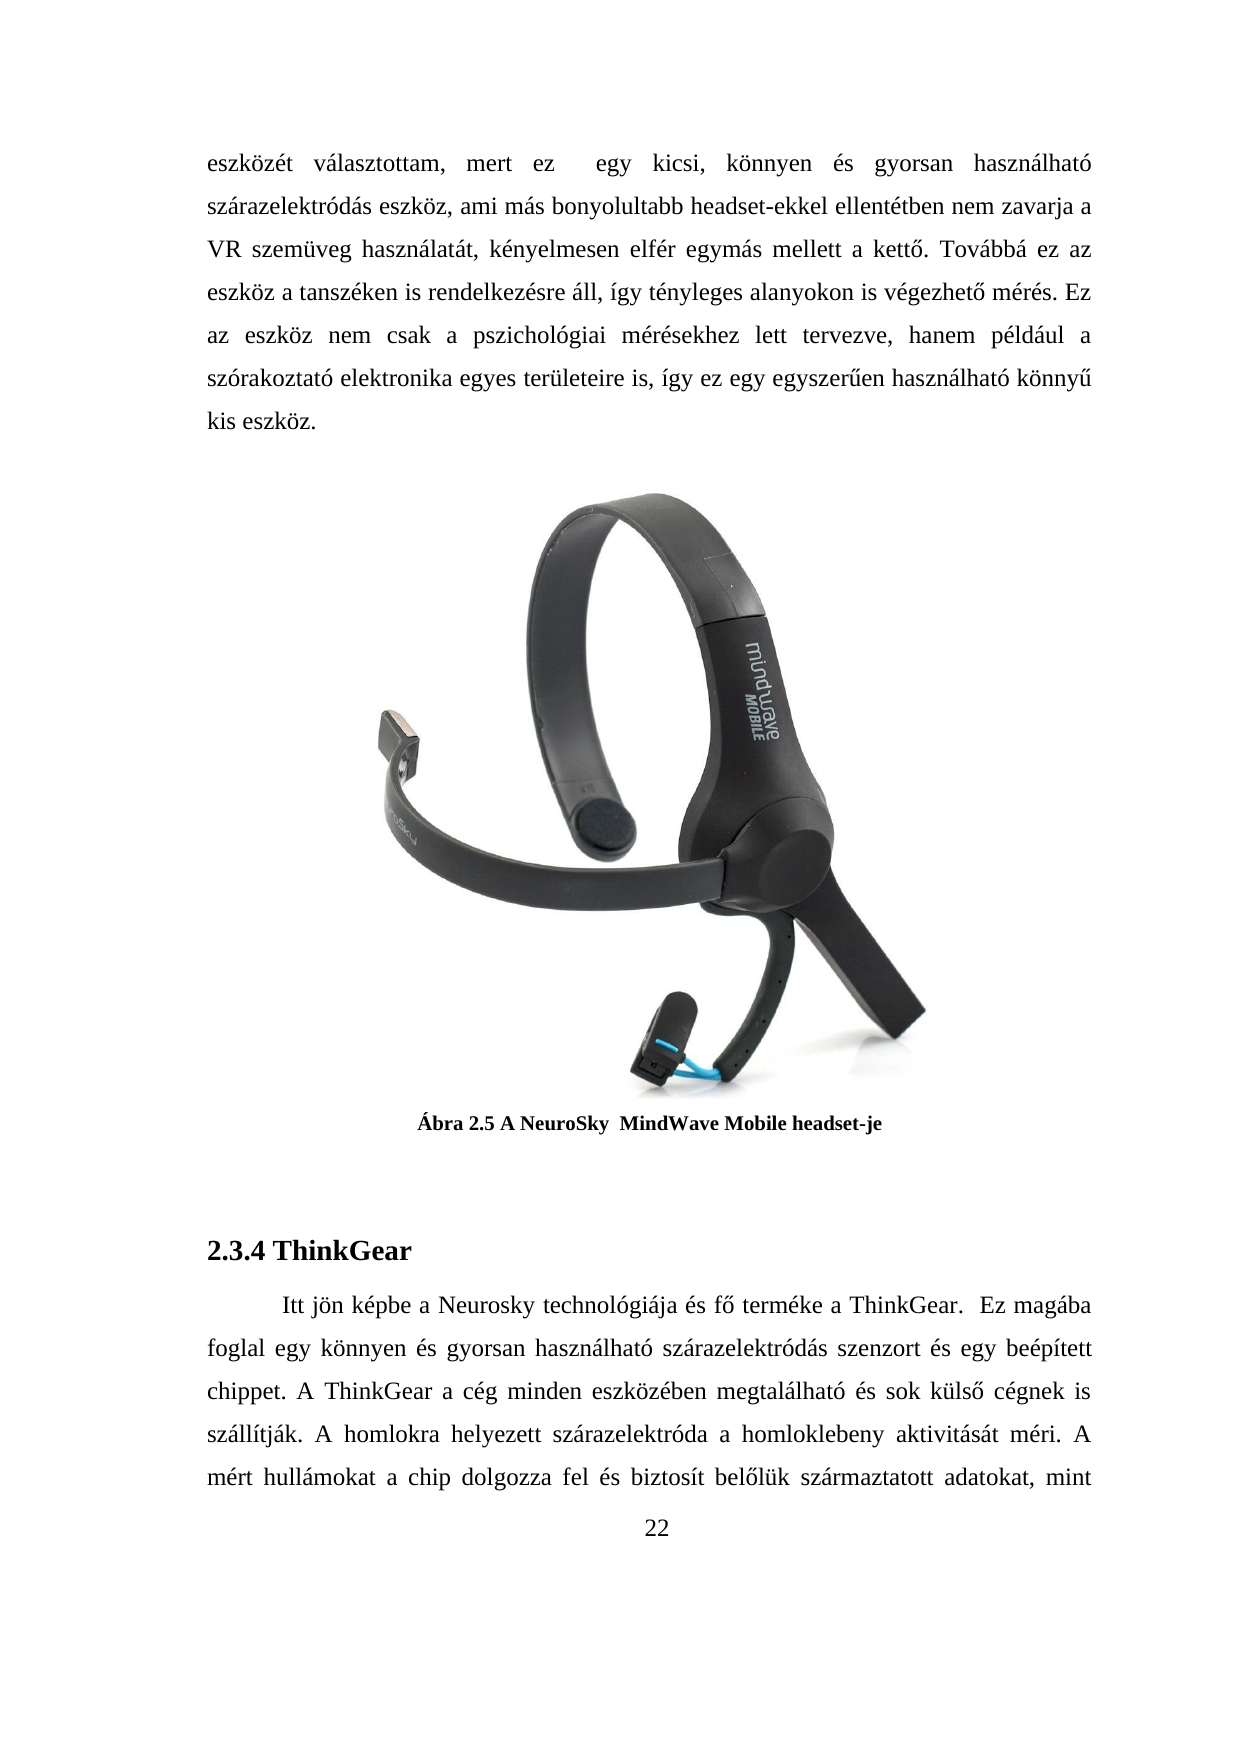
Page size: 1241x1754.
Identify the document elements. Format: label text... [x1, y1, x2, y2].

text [207, 148, 1092, 435]
text 2 [207, 1111, 1092, 1135]
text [207, 1290, 1092, 1491]
picture [337, 474, 962, 1099]
